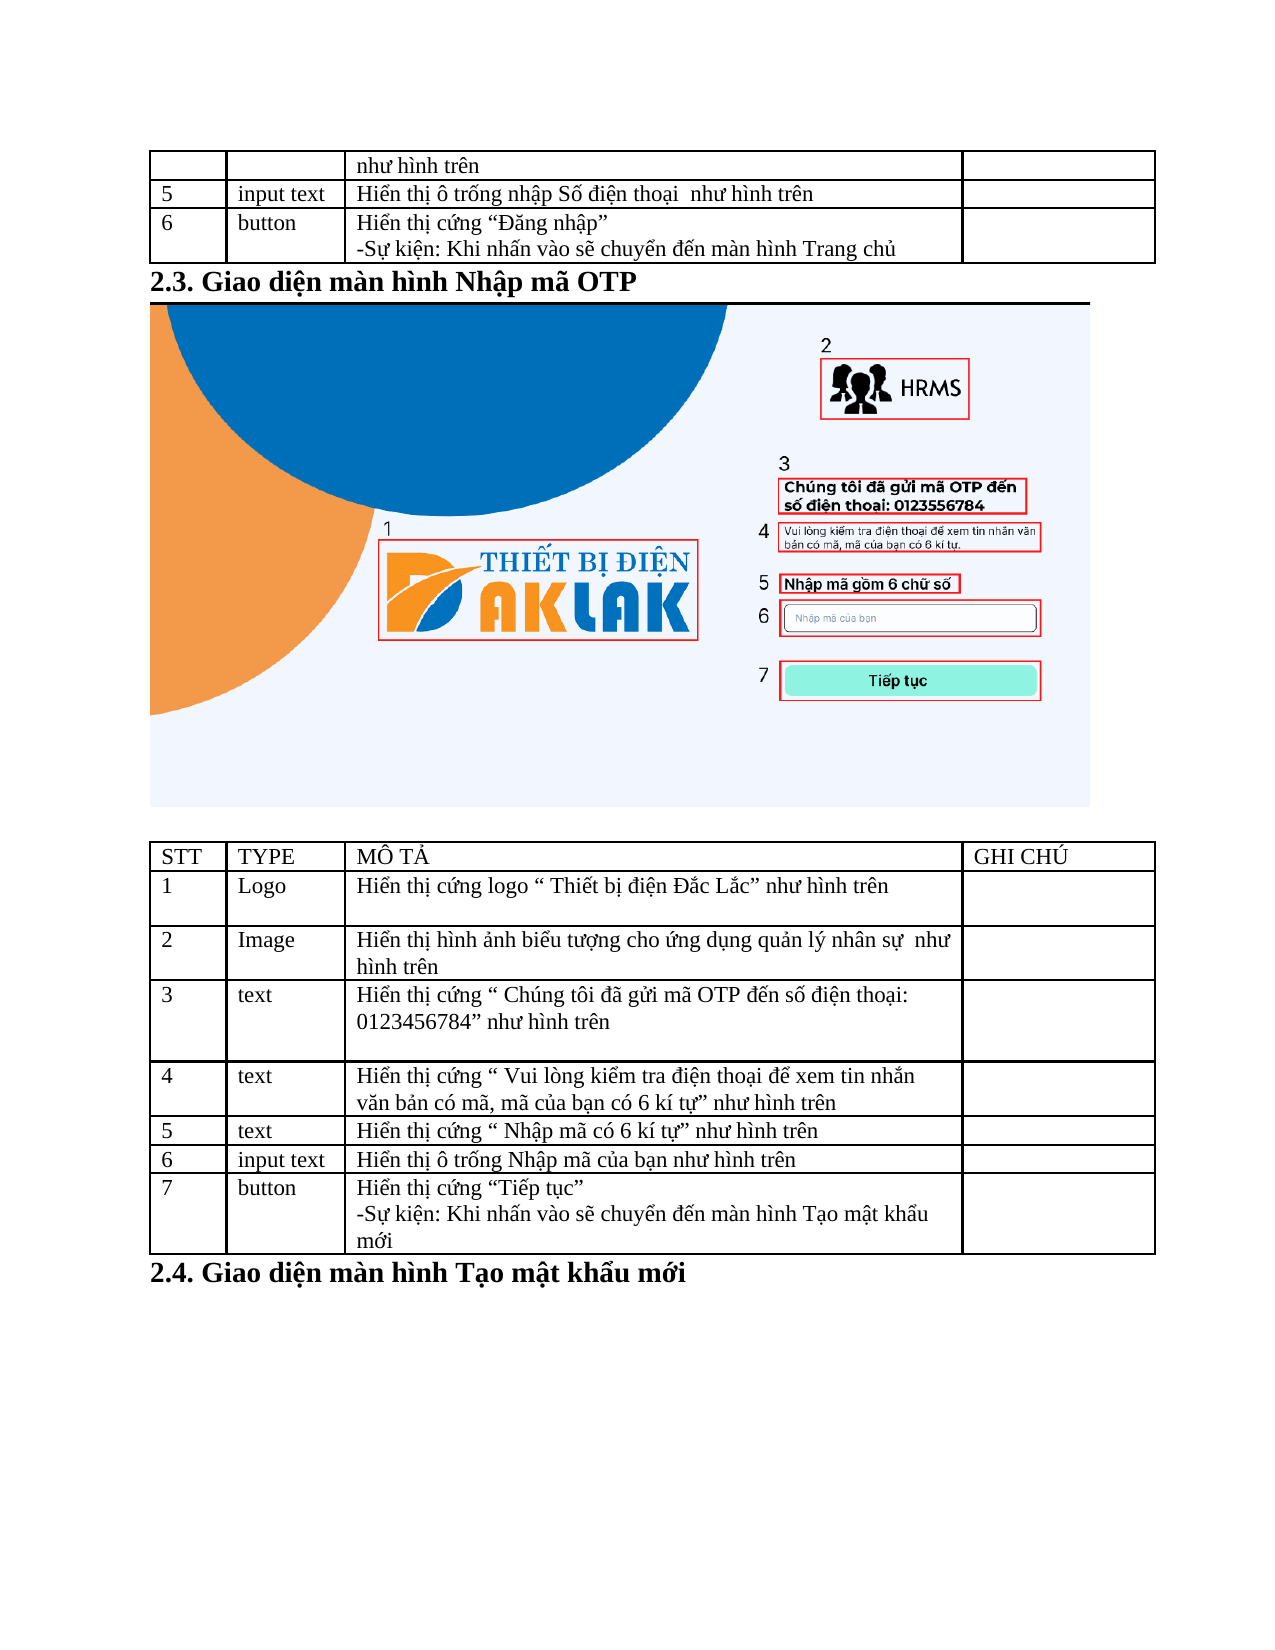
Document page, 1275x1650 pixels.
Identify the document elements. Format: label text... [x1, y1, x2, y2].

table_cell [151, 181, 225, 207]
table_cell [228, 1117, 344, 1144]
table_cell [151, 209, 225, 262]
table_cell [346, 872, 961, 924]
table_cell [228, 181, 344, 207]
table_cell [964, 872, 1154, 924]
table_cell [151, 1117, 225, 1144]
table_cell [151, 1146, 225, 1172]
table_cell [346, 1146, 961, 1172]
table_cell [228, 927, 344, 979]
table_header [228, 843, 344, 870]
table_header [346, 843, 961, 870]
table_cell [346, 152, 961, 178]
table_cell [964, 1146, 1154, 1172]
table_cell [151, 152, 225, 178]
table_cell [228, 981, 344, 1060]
text 2.3. Giao diện màn hình Nhập mã OTP [150, 264, 1125, 297]
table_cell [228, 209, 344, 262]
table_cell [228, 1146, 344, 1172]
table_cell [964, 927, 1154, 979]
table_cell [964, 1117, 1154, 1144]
picture [150, 302, 1091, 807]
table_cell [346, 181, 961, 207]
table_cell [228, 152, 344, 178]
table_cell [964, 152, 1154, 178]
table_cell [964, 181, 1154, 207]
text 2.4. Giao diện màn hình Tạo mật khẩu mới [150, 1255, 1125, 1289]
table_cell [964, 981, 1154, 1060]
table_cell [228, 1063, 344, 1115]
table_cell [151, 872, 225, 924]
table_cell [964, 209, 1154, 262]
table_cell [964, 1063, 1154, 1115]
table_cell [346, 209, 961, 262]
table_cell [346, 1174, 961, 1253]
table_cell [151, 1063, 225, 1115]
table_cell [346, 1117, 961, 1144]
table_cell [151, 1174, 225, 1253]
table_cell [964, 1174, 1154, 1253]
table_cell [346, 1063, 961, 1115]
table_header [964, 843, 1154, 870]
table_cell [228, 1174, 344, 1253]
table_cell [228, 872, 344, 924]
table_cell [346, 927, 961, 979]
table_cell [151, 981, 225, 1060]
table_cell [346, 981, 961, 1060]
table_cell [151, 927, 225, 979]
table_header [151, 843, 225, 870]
